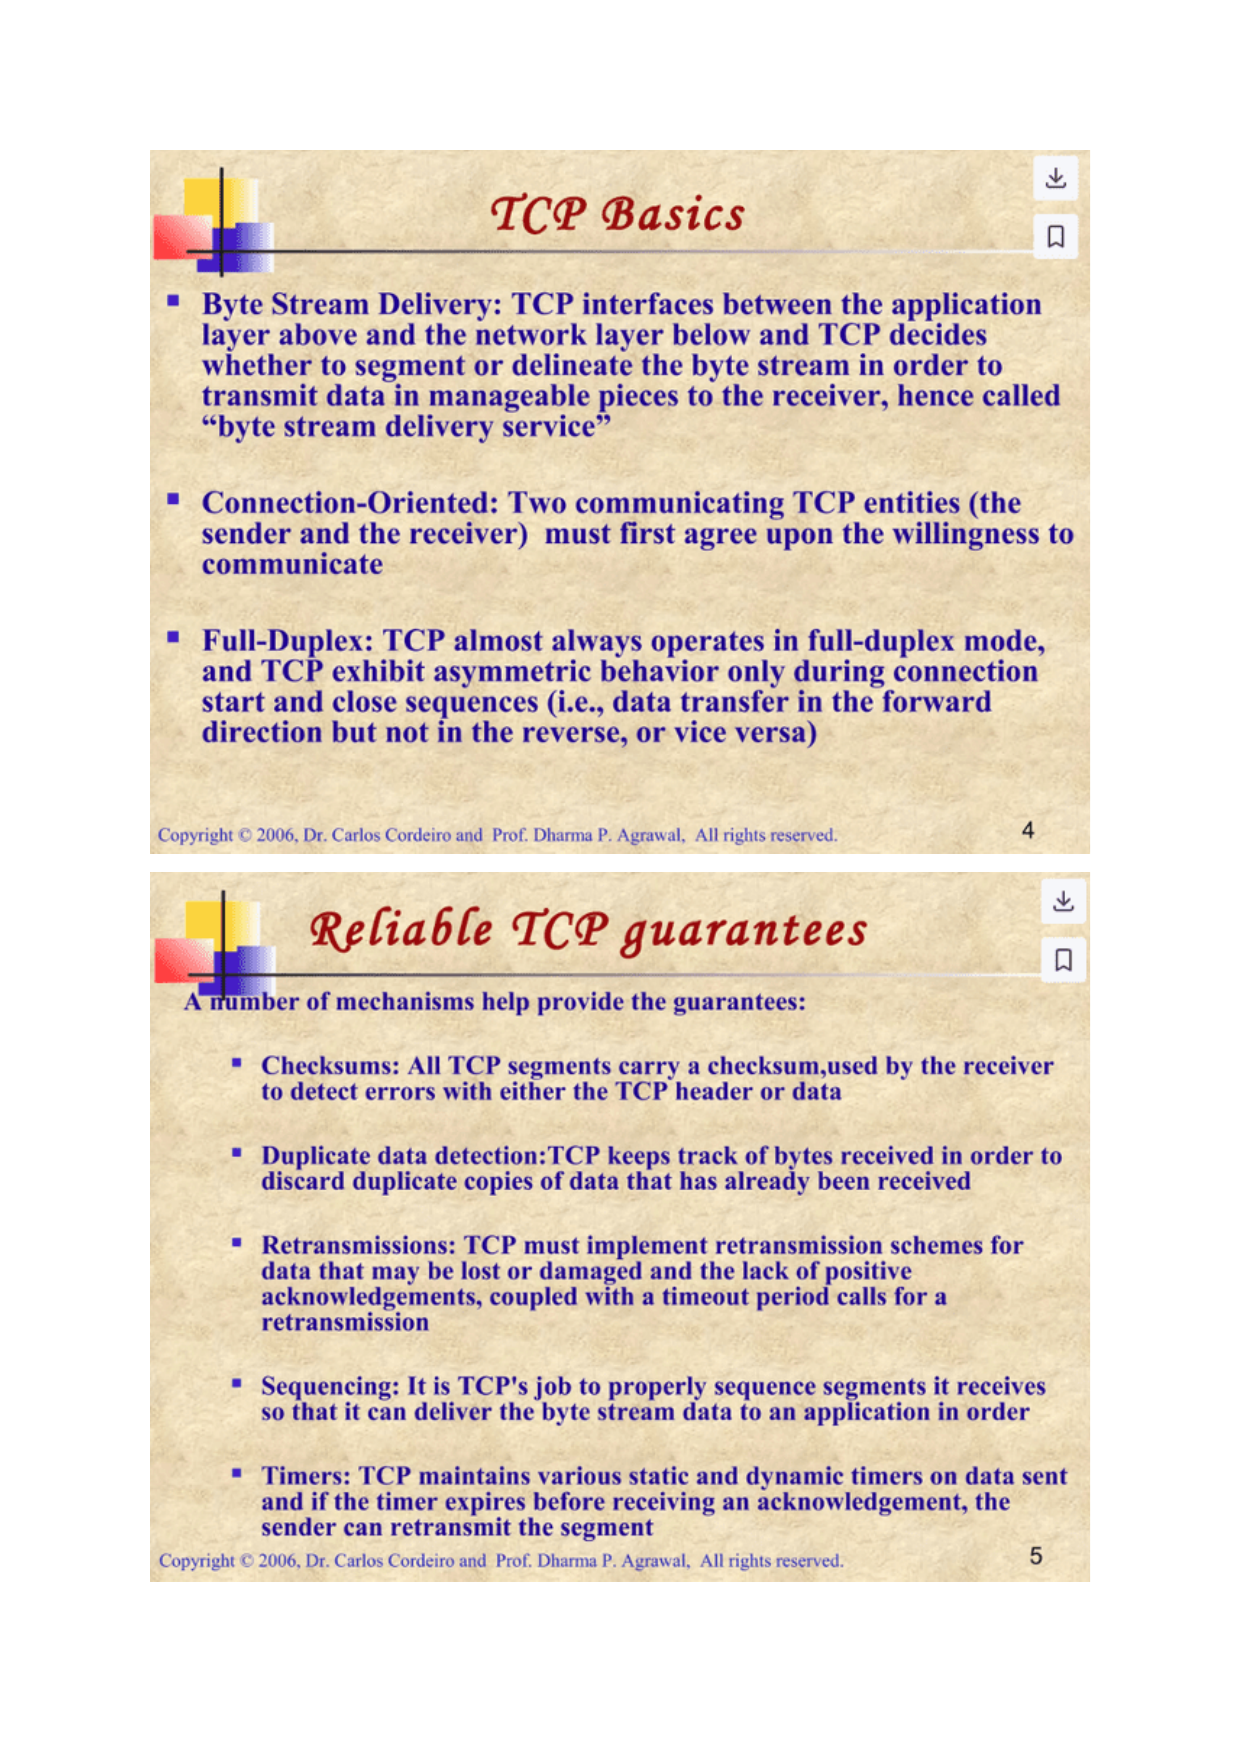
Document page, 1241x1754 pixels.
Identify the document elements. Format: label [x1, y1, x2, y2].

picture [150, 872, 1091, 1582]
picture [150, 150, 1091, 854]
